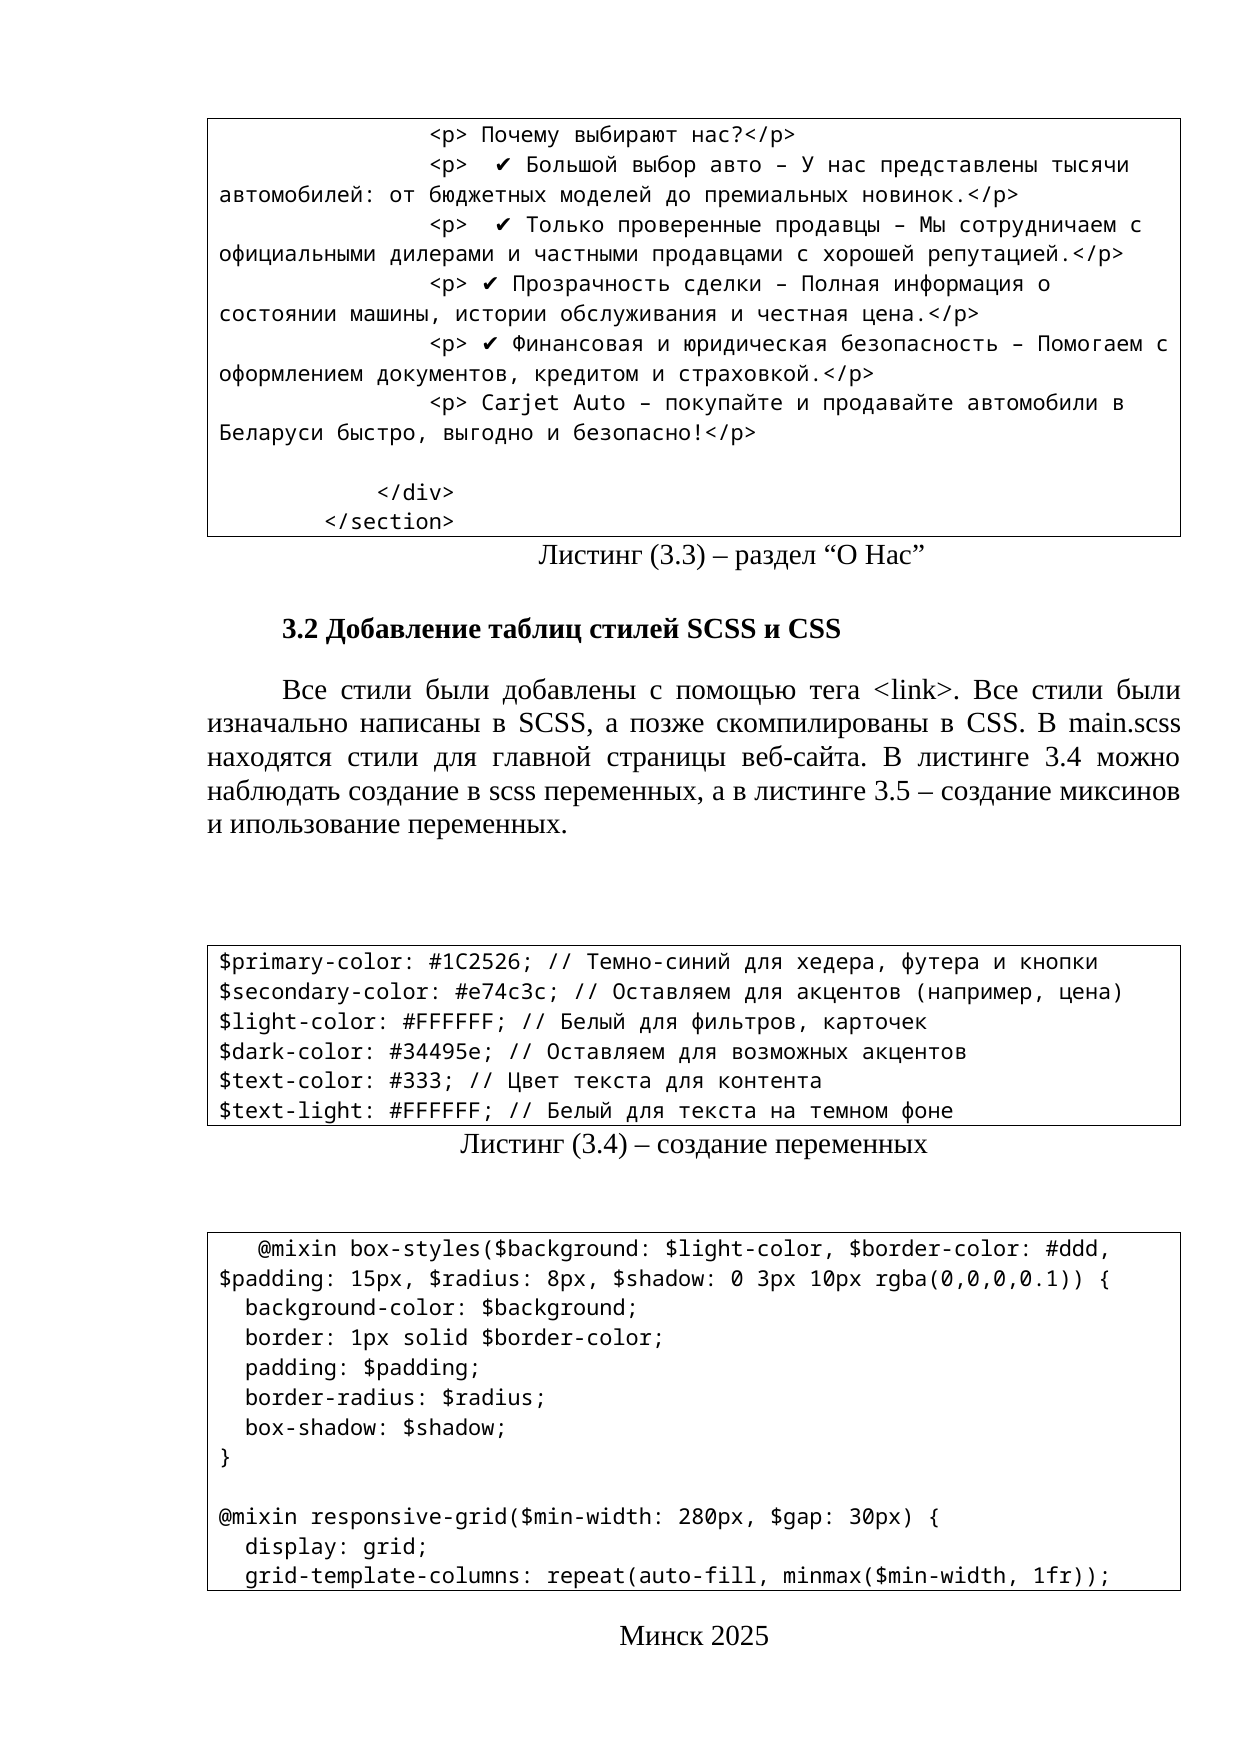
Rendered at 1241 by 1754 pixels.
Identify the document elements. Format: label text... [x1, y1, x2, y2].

subtitle 3.2 Добавление таблиц стилей SCSS и CSS [207, 611, 1181, 644]
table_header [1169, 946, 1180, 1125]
text Все стили были добавлены с помощью тега <link>. Все стили были изначально написаны в SCSS, а позже скомпилированы в CSS. В main.scss находятся стили для главной страницы веб-сайта. В листинге 3.4 можно наблюдать создание в scss переменных, а в листинге 3.5 – создание миксинов и ипользование переменных. [207, 672, 1181, 840]
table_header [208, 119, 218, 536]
text Листинг (3.4) – создание переменных [207, 1126, 1181, 1160]
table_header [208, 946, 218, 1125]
text Листинг (3.3) – раздел “О Нас” [207, 537, 1181, 571]
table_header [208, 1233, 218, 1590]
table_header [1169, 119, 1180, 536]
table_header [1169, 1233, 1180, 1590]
